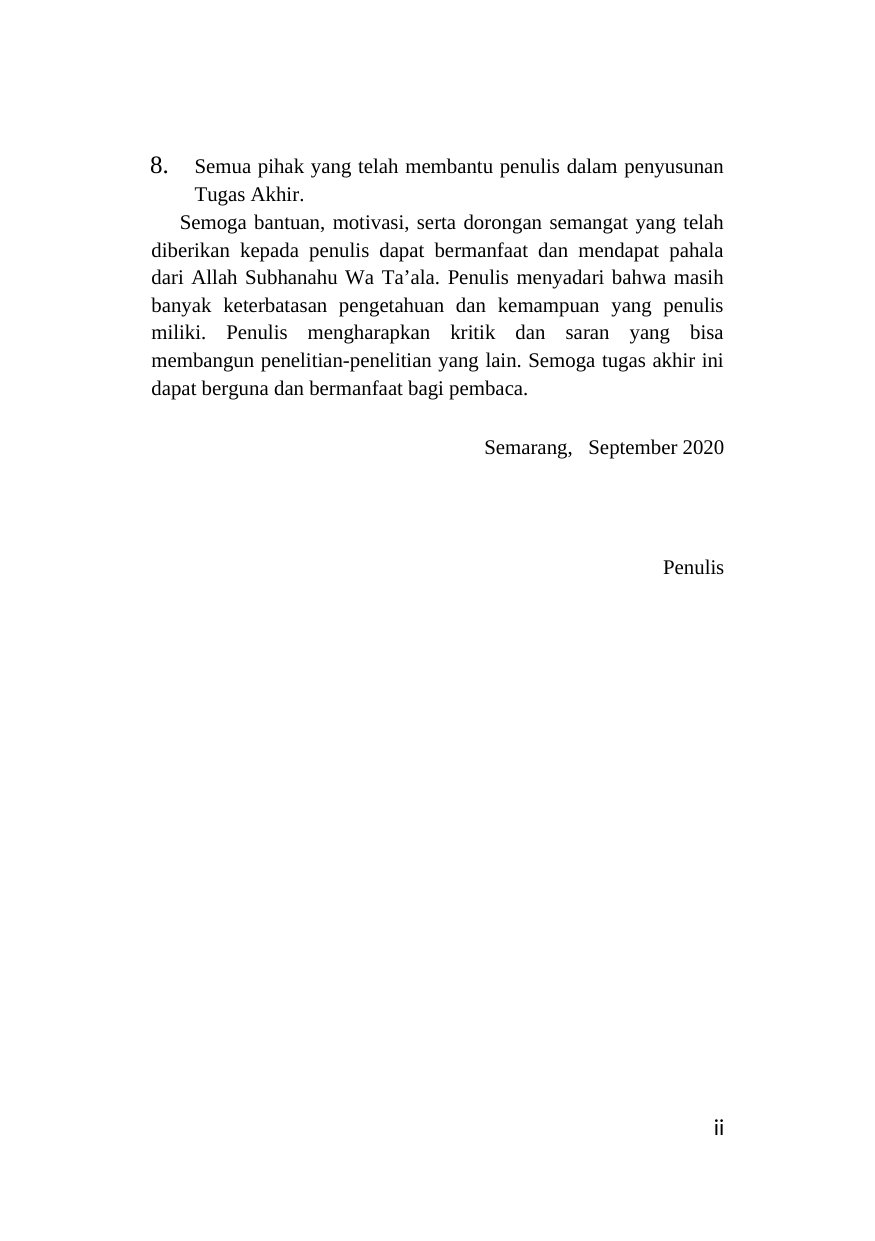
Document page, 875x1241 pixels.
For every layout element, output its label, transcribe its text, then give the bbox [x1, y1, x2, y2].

text Semoga bantuan, motivasi, serta dorongan semangat yang telah diberikan kepada penulis dapat bermanfaat dan mendapat pahala dari Allah Subhanahu Wa Ta’ala. Penulis menyadari bahwa masih banyak keterbatasan pengetahuan dan kemampuan yang penulis miliki. Penulis mengharapkan kritik dan saran yang bisa membangun penelitian-penelitian yang lain. Semoga tugas akhir ini dapat berguna dan bermanfaat bagi pembaca. [151, 210, 724, 399]
text Penulis [637, 555, 724, 579]
list Semua pihak yang telah membantu penulis dalam penyusunan Tugas Akhir. [150, 150, 724, 206]
text Semarang, September 2020 [460, 435, 724, 487]
